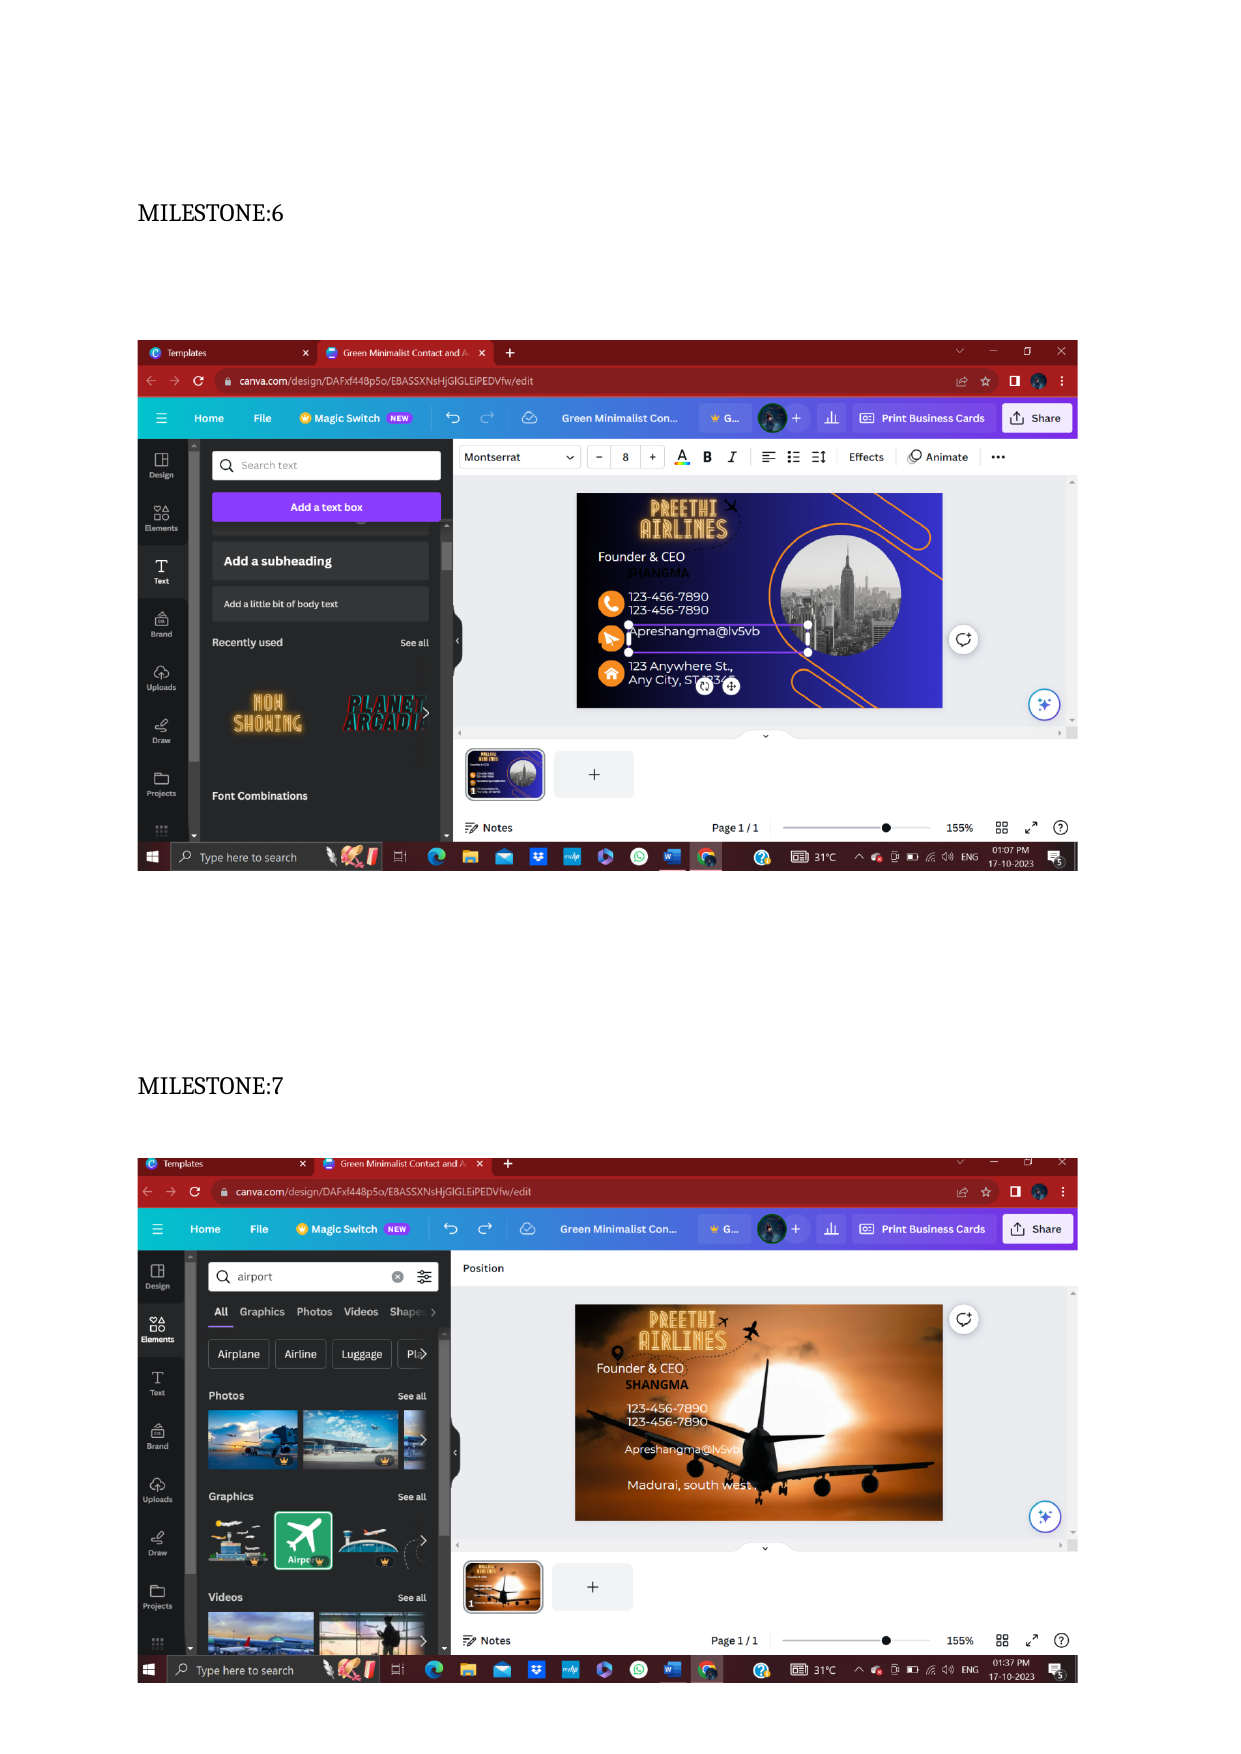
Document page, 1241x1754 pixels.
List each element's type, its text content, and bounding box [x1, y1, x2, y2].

picture [137, 1158, 1078, 1683]
text MILESTONE:6 [137, 199, 1113, 228]
text MILESTONE:7 [137, 1072, 1113, 1101]
picture [137, 340, 1078, 871]
